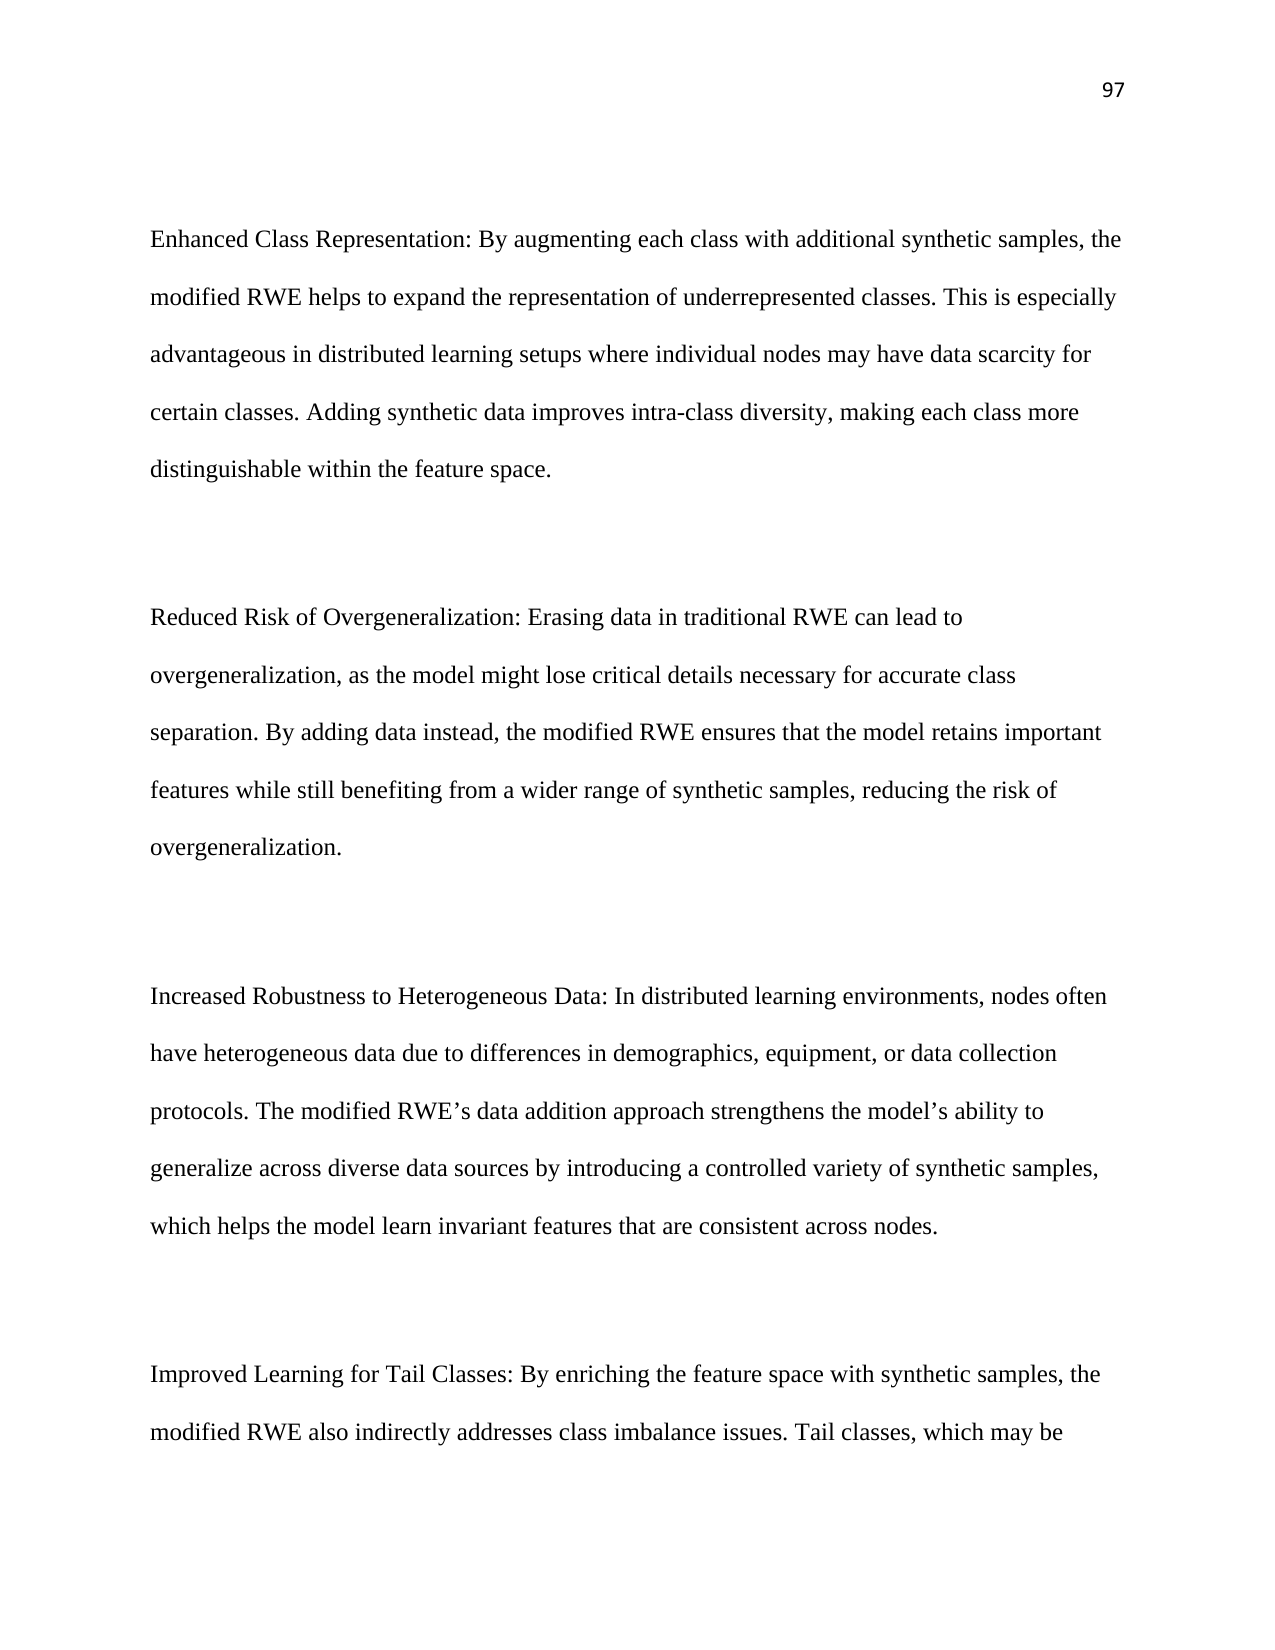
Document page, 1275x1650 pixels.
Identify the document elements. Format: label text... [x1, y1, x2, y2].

text Increased Robustness to Heterogeneous Data: In distributed learning environments, nodes often have heterogeneous data due to differences in demographics, equipment, or data collection protocols. The modified RWE’s data addition approach strengthens the model’s ability to generalize across diverse data sources by introducing a controlled variety of synthetic samples, which helps the model learn invariant features that are consistent across nodes. [150, 981, 1125, 1239]
text Enhanced Class Representation: By augmenting each class with additional synthetic samples, the modified RWE helps to expand the representation of underrepresented classes. This is especially advantageous in distributed learning setups where individual nodes may have data scarcity for certain classes. Adding synthetic data improves intra-class diversity, making each class more distinguishable within the feature space. [150, 224, 1125, 483]
text Reduced Risk of Overgeneralization: Erasing data in traditional RWE can lead to overgeneralization, as the model might lose critical details necessary for accurate class separation. By adding data instead, the modified RWE ensures that the model retains important features while still benefiting from a wider range of synthetic samples, reducing the risk of overgeneralization. [150, 602, 1125, 861]
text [150, 1359, 1125, 1445]
